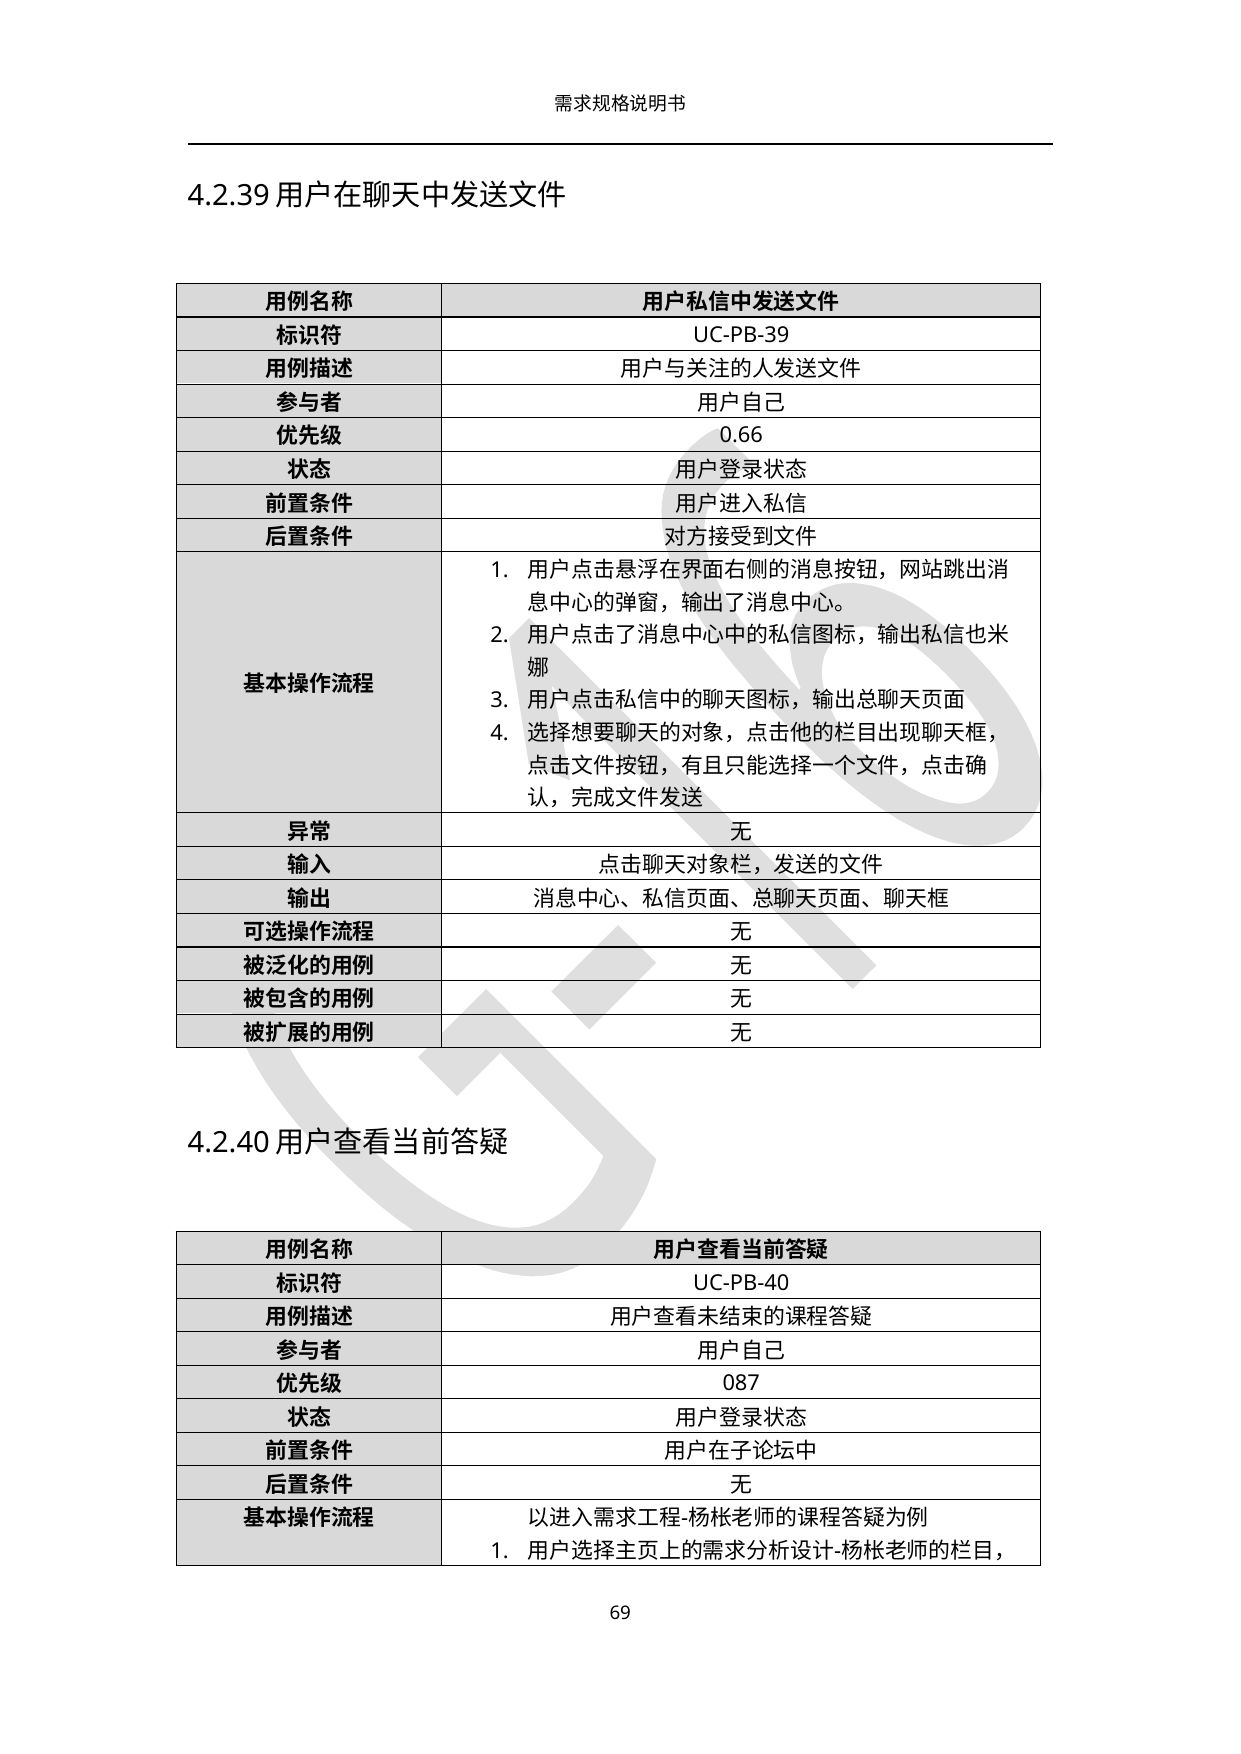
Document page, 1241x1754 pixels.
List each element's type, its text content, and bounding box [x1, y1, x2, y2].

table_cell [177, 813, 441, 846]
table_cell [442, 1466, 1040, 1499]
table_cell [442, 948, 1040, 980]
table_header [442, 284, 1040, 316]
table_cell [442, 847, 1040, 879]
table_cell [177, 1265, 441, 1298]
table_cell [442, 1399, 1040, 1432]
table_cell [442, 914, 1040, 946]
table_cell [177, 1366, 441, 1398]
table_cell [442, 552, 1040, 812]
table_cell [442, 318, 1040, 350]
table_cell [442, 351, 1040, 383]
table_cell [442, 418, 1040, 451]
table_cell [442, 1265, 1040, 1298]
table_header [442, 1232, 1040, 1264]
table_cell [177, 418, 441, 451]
subtitle 用户在聊天中发送文件 [187, 160, 1053, 225]
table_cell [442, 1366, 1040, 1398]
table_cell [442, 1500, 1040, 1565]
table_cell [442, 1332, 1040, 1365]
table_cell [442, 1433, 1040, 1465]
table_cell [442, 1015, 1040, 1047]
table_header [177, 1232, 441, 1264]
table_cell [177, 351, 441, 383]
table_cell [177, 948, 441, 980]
subtitle 用户查看当前答疑 [187, 1108, 1053, 1173]
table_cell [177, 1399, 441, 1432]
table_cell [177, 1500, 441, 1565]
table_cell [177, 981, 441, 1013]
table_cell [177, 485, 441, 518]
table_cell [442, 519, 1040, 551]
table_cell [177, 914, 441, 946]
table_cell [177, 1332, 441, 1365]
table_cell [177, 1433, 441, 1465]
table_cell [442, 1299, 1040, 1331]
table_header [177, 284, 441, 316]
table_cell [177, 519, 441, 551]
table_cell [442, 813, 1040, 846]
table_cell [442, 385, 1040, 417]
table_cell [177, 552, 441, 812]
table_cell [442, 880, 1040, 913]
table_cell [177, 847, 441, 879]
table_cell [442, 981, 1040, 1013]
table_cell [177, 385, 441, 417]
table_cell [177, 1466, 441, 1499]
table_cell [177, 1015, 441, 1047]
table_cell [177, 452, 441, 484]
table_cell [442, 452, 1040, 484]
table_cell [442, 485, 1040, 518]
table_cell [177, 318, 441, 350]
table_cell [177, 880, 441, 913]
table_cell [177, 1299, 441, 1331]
